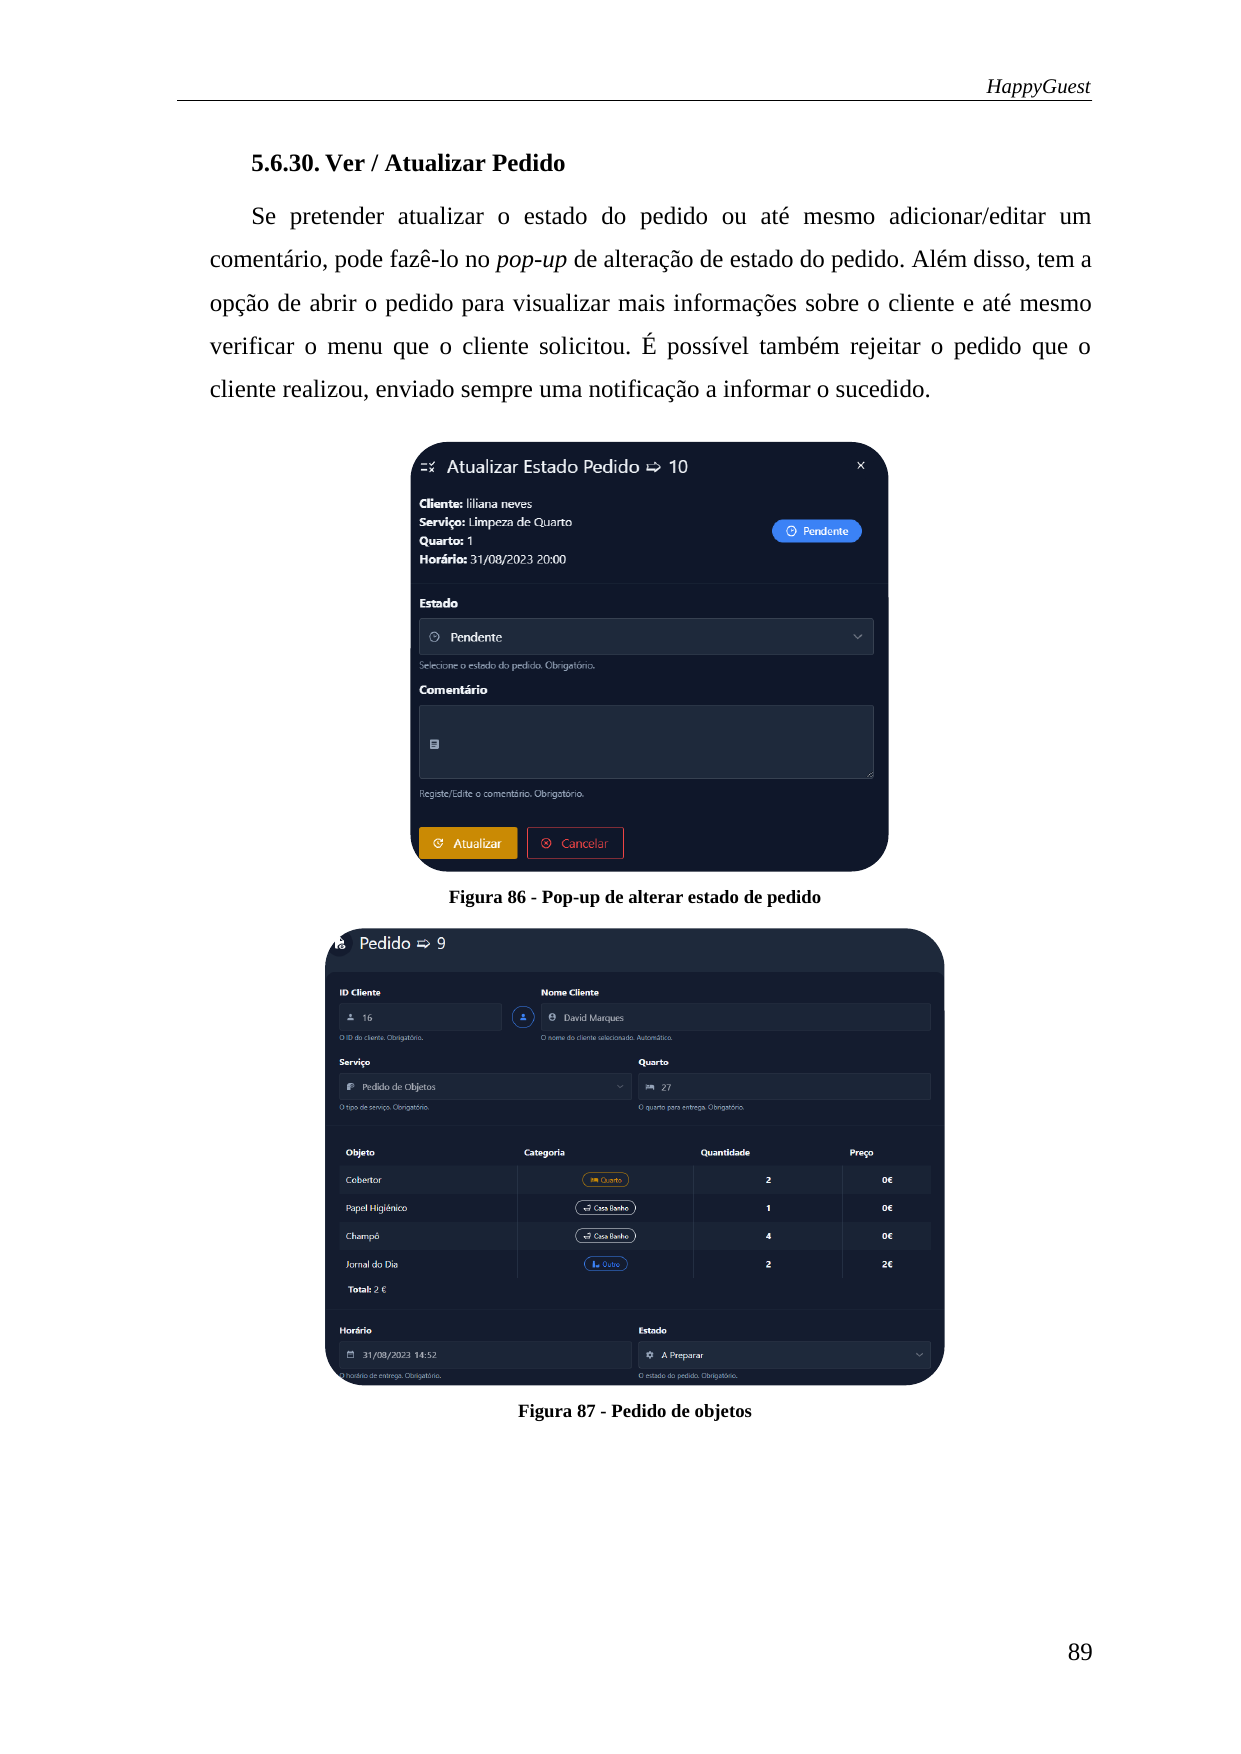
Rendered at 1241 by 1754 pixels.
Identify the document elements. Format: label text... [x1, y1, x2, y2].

subtitle Ver / Atualizar Pedido [251, 148, 1092, 176]
picture [410, 441, 889, 872]
text Se pretender atualizar o estado do pedido ou até mesmo adicionar/editar um comentário, pode fazê-lo no pop-up de alteração de estado do pedido. Além disso, tem a opção de abrir o pedido para visualizar mais informações sobre o cliente e até mesmo verificar o menu que o cliente solicitou. É possível também rejeitar o pedido que o cliente realizou, enviado sempre uma notificação a informar o sucedido. [209, 201, 1092, 403]
picture [325, 928, 945, 1386]
